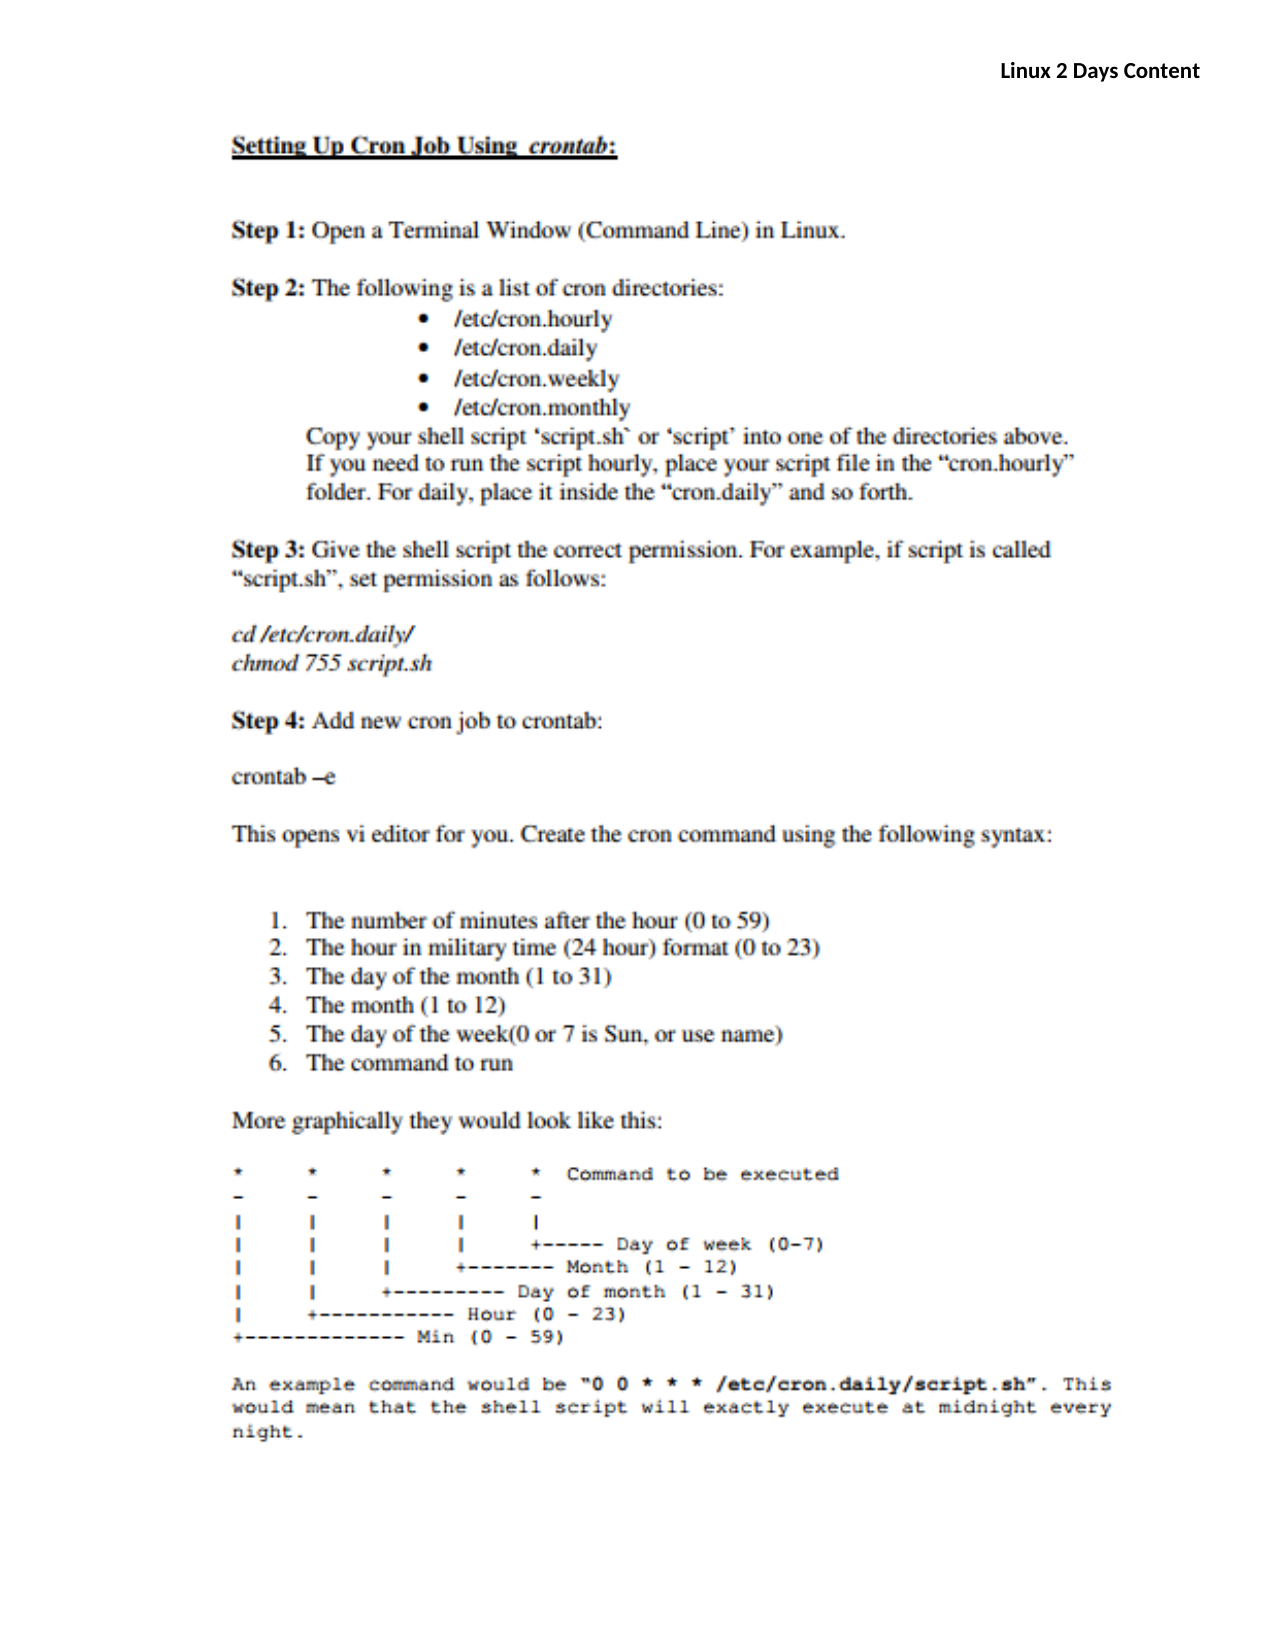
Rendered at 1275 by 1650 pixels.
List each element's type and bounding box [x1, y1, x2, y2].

picture [217, 121, 1134, 1471]
